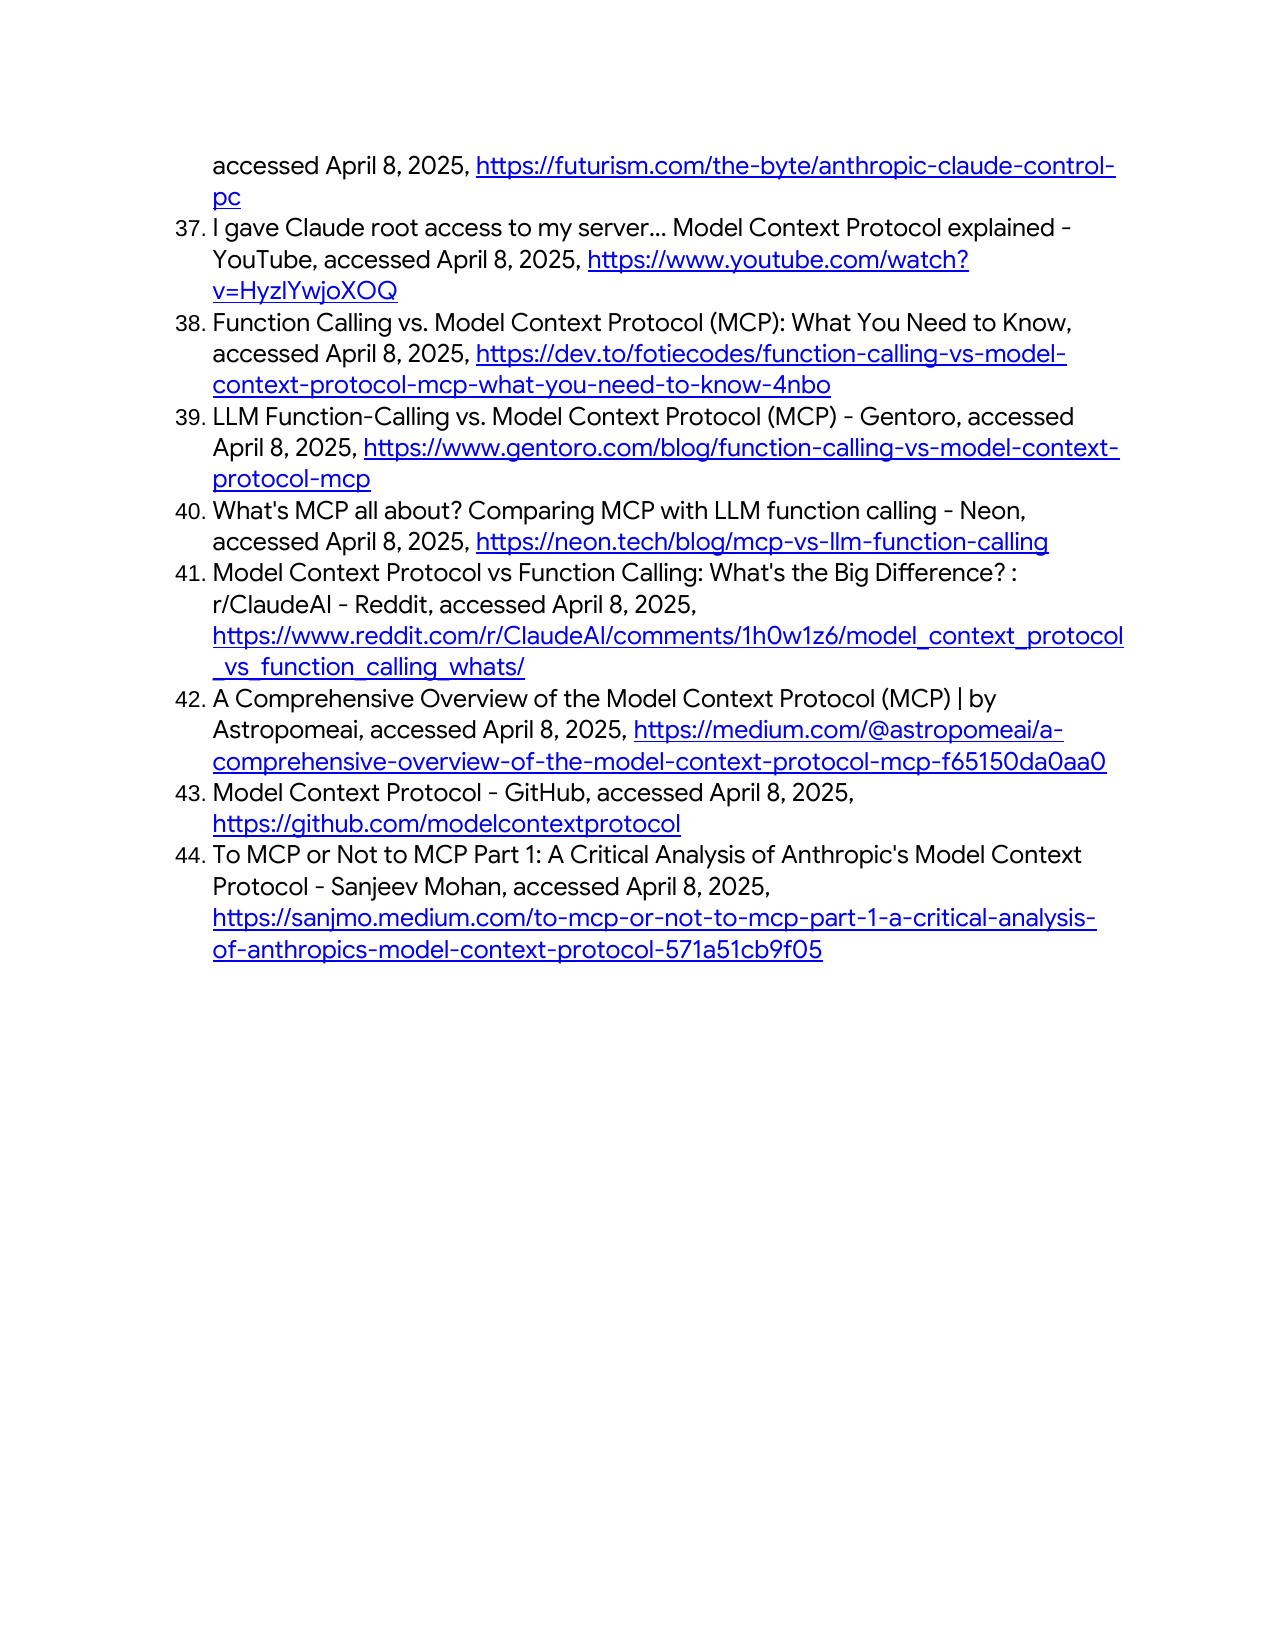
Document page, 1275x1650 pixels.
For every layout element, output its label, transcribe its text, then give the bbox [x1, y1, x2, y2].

list To MCP or Not to MCP Part 1: A Critical Analysis of Anthropic's Model Context Protocol - Sanjeev Mohan, accessed April 8, 2025, https://sanjmo.medium.com/to-mcp-or-not-to-mcp-part-1-a-critical-analysis-of-anthropics-model-context-protocol-571a51cb9f05 [175, 840, 1125, 965]
list Function Calling vs. Model Context Protocol (MCP): What You Need to Know, accessed April 8, 2025, https://dev.to/fotiecodes/function-calling-vs-model-context-protocol-mcp-what-you-need-to-know-4nbo [175, 307, 1125, 401]
list A Comprehensive Overview of the Model Context Protocol (MCP) | by Astropomeai, accessed April 8, 2025, https://medium.com/@astropomeai/a-comprehensive-overview-of-the-model-context-protocol-mcp-f65150da0aa0 [175, 683, 1125, 777]
list Model Context Protocol vs Function Calling: What's the Big Difference? : r/ClaudeAI - Reddit, accessed April 8, 2025, https://www.reddit.com/r/ClaudeAI/comments/1h0w1z6/model_context_protocol_vs_function_calling_whats/ [175, 558, 1125, 683]
list LLM Function-Calling vs. Model Context Protocol (MCP) - Gentoro, accessed April 8, 2025, https://www.gentoro.com/blog/function-calling-vs-model-context-protocol-mcp [175, 401, 1125, 495]
list I gave Claude root access to my server... Model Context Protocol explained - YouTube, accessed April 8, 2025, https://www.youtube.com/watch?v=HyzlYwjoXOQ [175, 213, 1125, 307]
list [175, 150, 1125, 213]
list Model Context Protocol - GitHub, accessed April 8, 2025, https://github.com/modelcontextprotocol [175, 777, 1125, 840]
list What's MCP all about? Comparing MCP with LLM function calling - Neon, accessed April 8, 2025, https://neon.tech/blog/mcp-vs-llm-function-calling [175, 495, 1125, 558]
